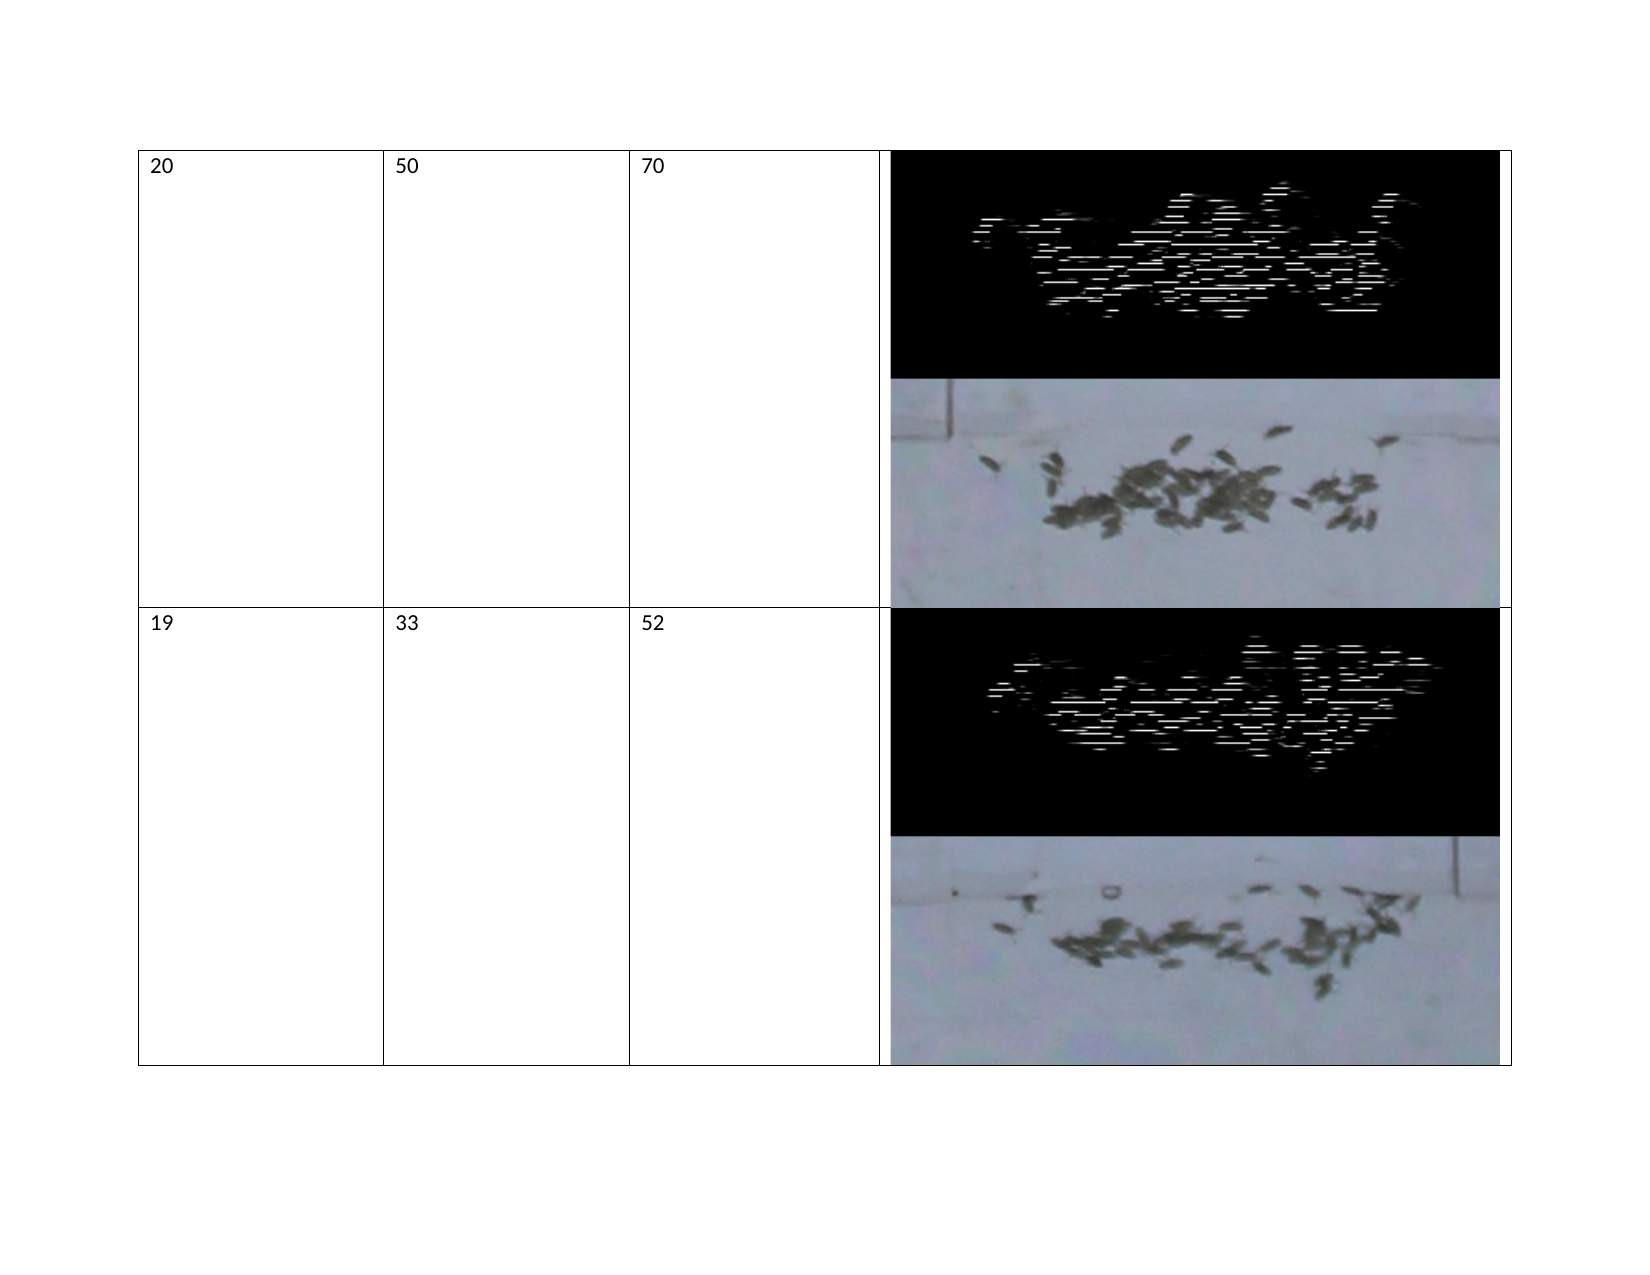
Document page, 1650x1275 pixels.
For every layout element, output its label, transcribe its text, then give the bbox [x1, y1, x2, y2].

table_cell 20 [139, 151, 383, 607]
table_cell [880, 608, 890, 1064]
picture [890, 151, 1500, 1065]
table_cell 70 [630, 151, 879, 607]
table_cell [880, 151, 890, 607]
table_cell [1500, 151, 1511, 607]
table_cell 33 [384, 608, 629, 1064]
table_cell [1500, 608, 1511, 1064]
table_cell 50 [384, 151, 629, 607]
table_cell 52 [630, 608, 879, 1064]
table_cell 19 [139, 608, 383, 1064]
